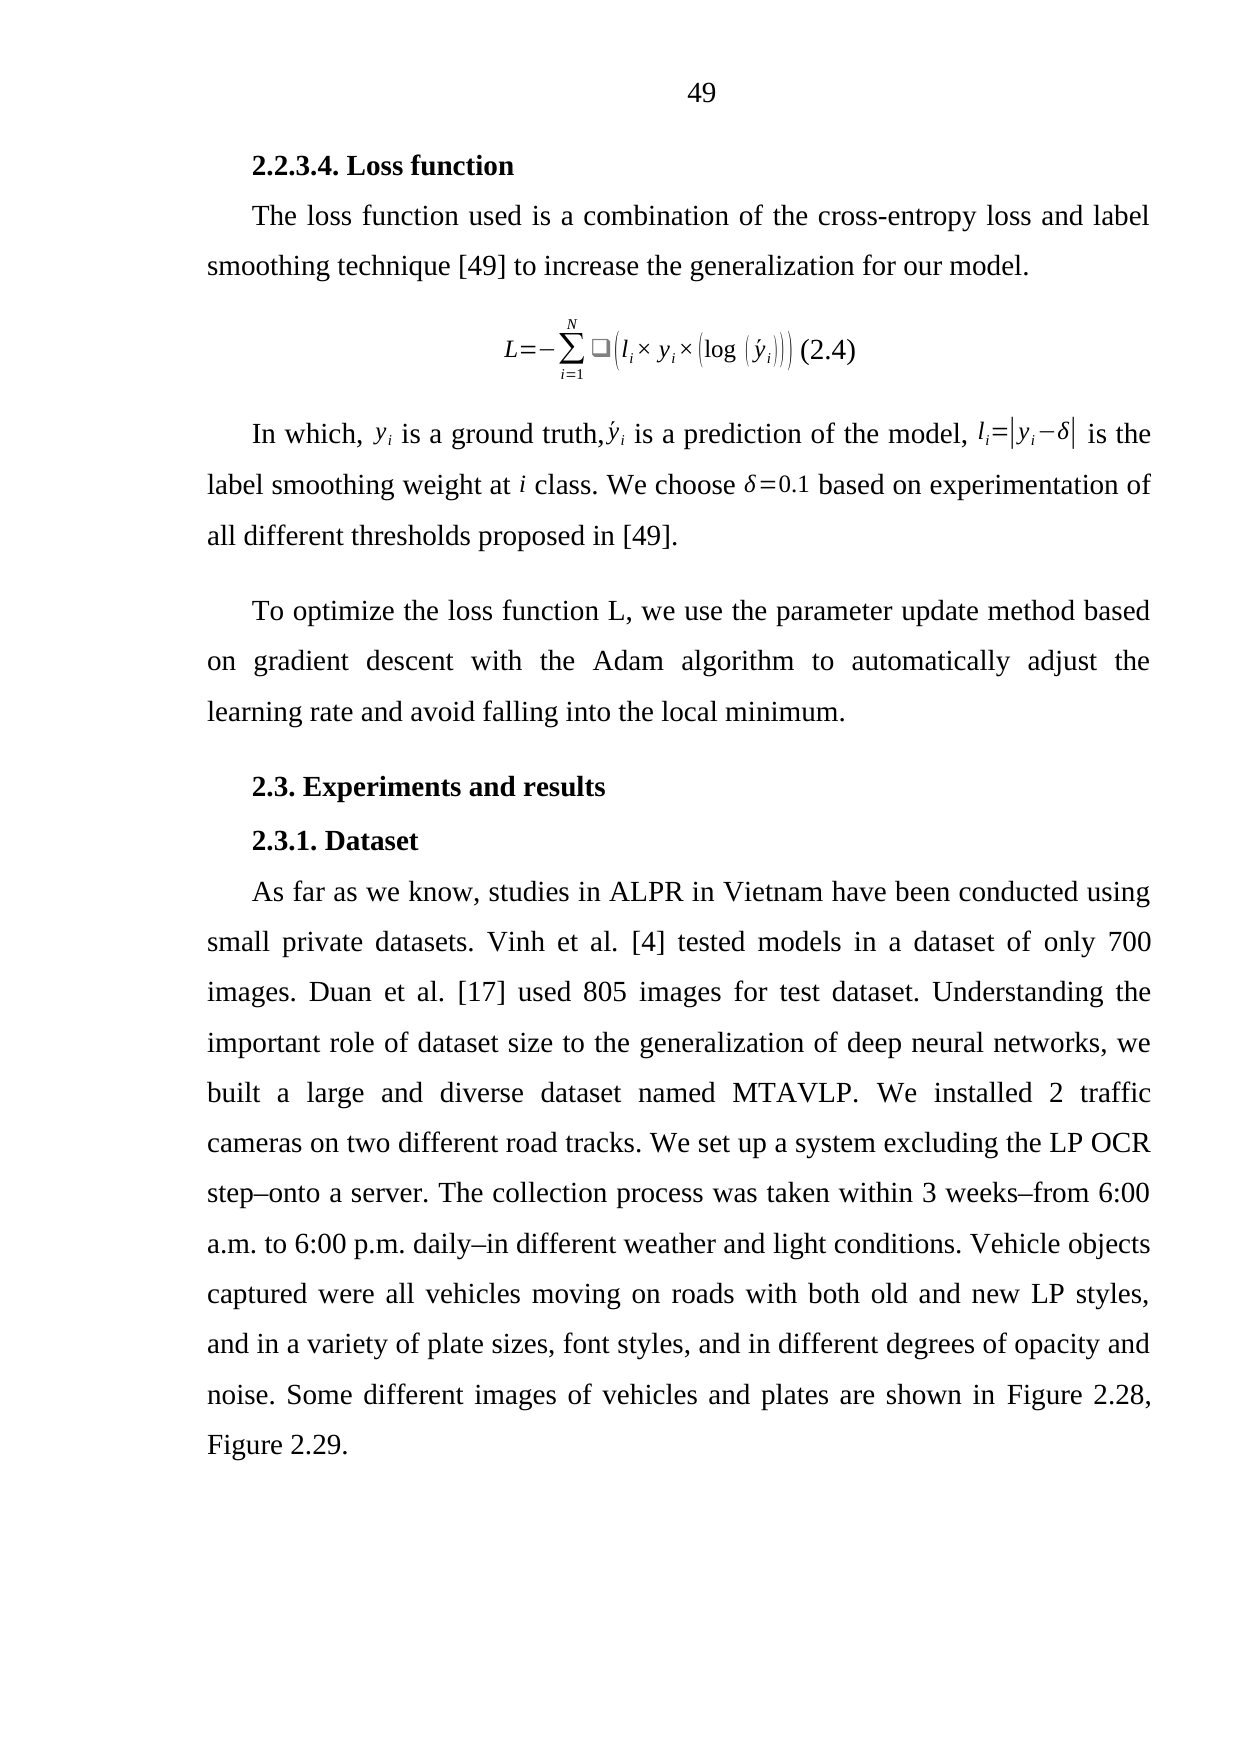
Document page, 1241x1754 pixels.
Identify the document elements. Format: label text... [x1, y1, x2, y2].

text In which, is a ground truth, is a prediction of the model, is the label smoothing weight at class. We choose based on experimentation of all different thresholds proposed in . [207, 416, 1152, 551]
text To optimize the loss function L, we use the parameter update method based on gradient descent with the Adam algorithm to automatically adjust the learning rate and avoid falling into the local minimum. [207, 593, 1152, 727]
text (2.4) [207, 315, 1152, 383]
text Experiments and results [252, 769, 1152, 802]
text Dataset [252, 823, 1152, 857]
text The loss function used is a combination of the cross-entropy loss and label smoothing technique to increase the generalization for our model. [207, 198, 1152, 282]
text As far as we know, studies in ALPR in Vietnam have been conducted using small private datasets. Vinh et al. tested models in a dataset of only 700 images. Duan et al. used 805 images for test dataset. Understanding the important role of dataset size to the generalization of deep neural networks, we built a large and diverse dataset named MTAVLP. We installed 2 traffic cameras on two different road tracks. We set up a system excluding the LP OCR step–onto a server. The collection process was taken within 3 weeks–from 6:00 a.m. to 6:00 p.m. daily–in different weather and light conditions. Vehicle objects captured were all vehicles moving on roads with both old and new LP styles, and in a variety of plate sizes, font styles, and in different degrees of opacity and noise. Some different images of vehicles and plates are shown in Figure 2.17, Figure 2.18. [207, 874, 1152, 1461]
text Loss function [252, 148, 1152, 181]
